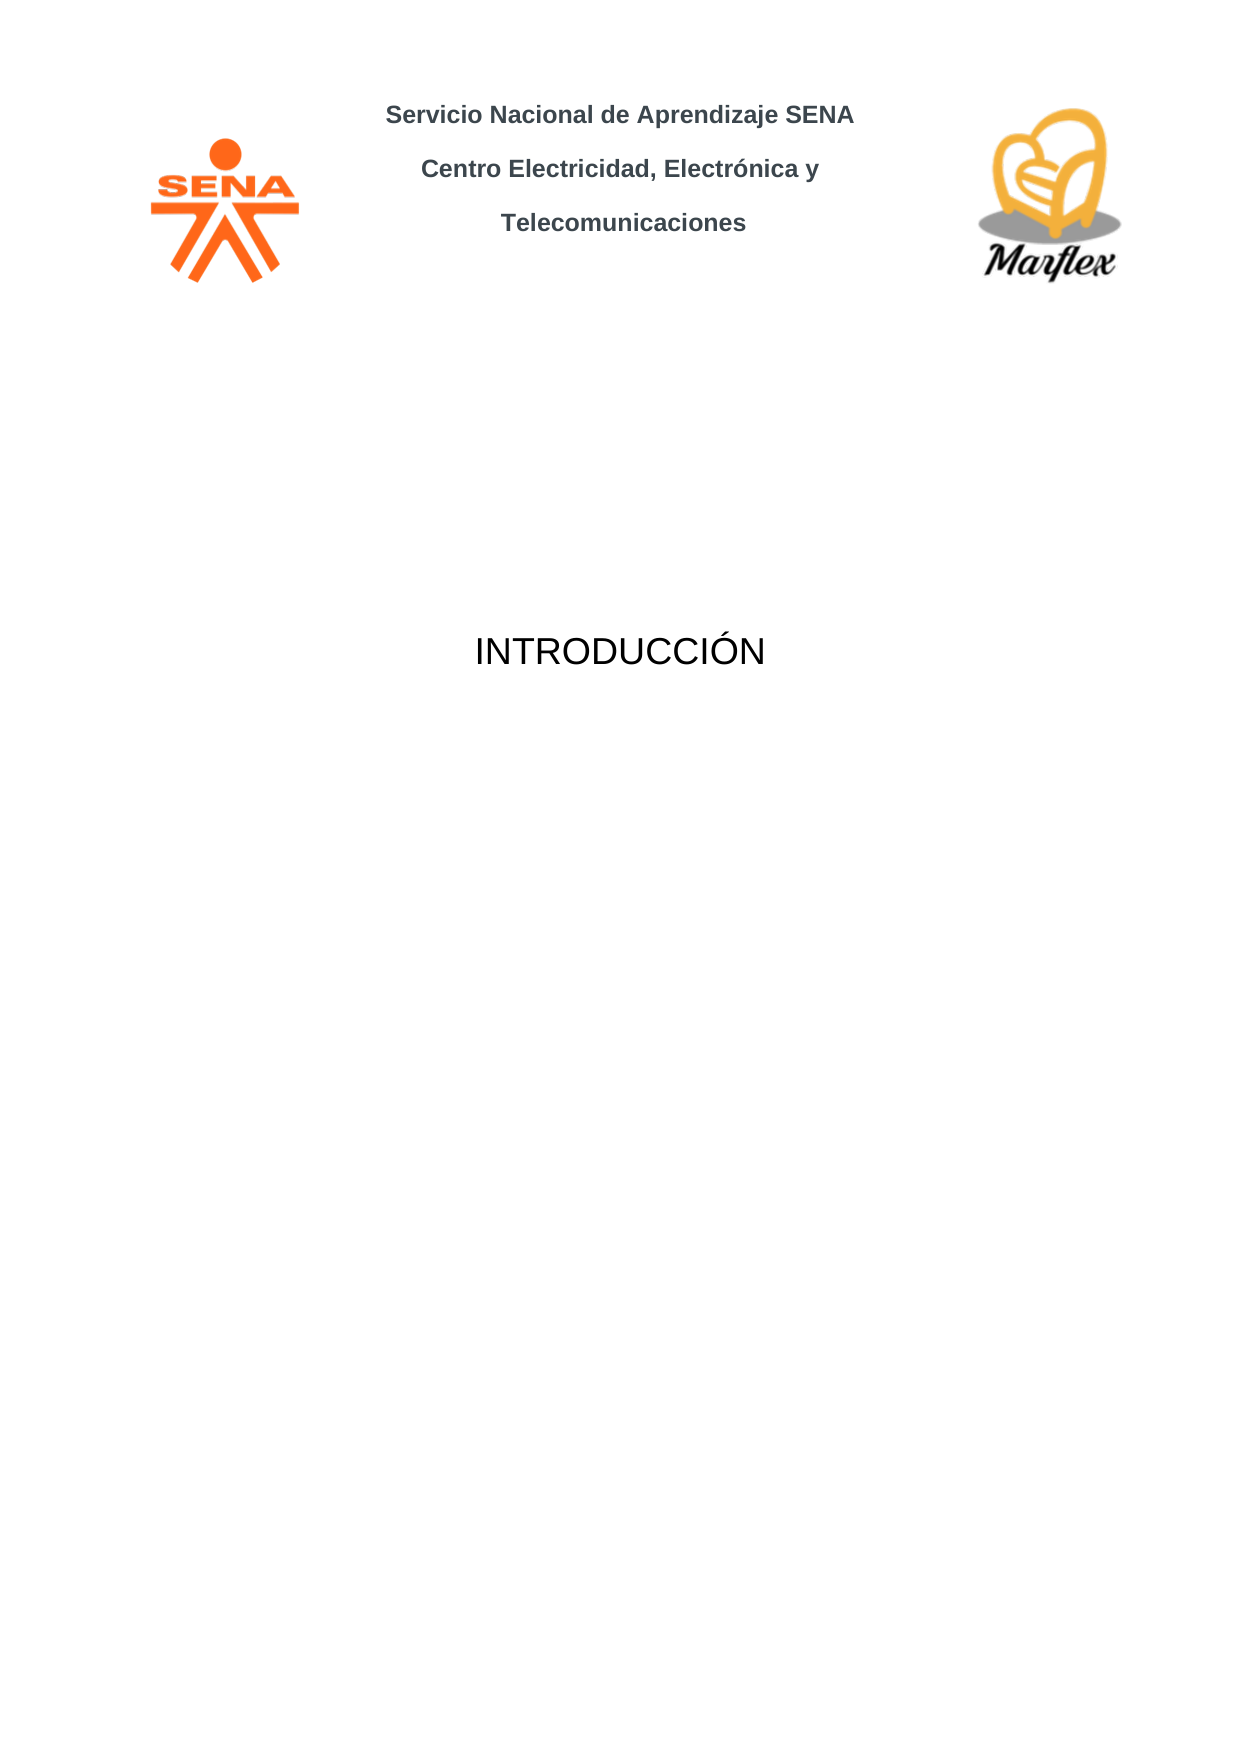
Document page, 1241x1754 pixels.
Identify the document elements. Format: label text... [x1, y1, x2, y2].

picture [150, 137, 300, 284]
subtitle INTRODUCCIÓN [150, 629, 1090, 672]
picture [975, 107, 1125, 285]
